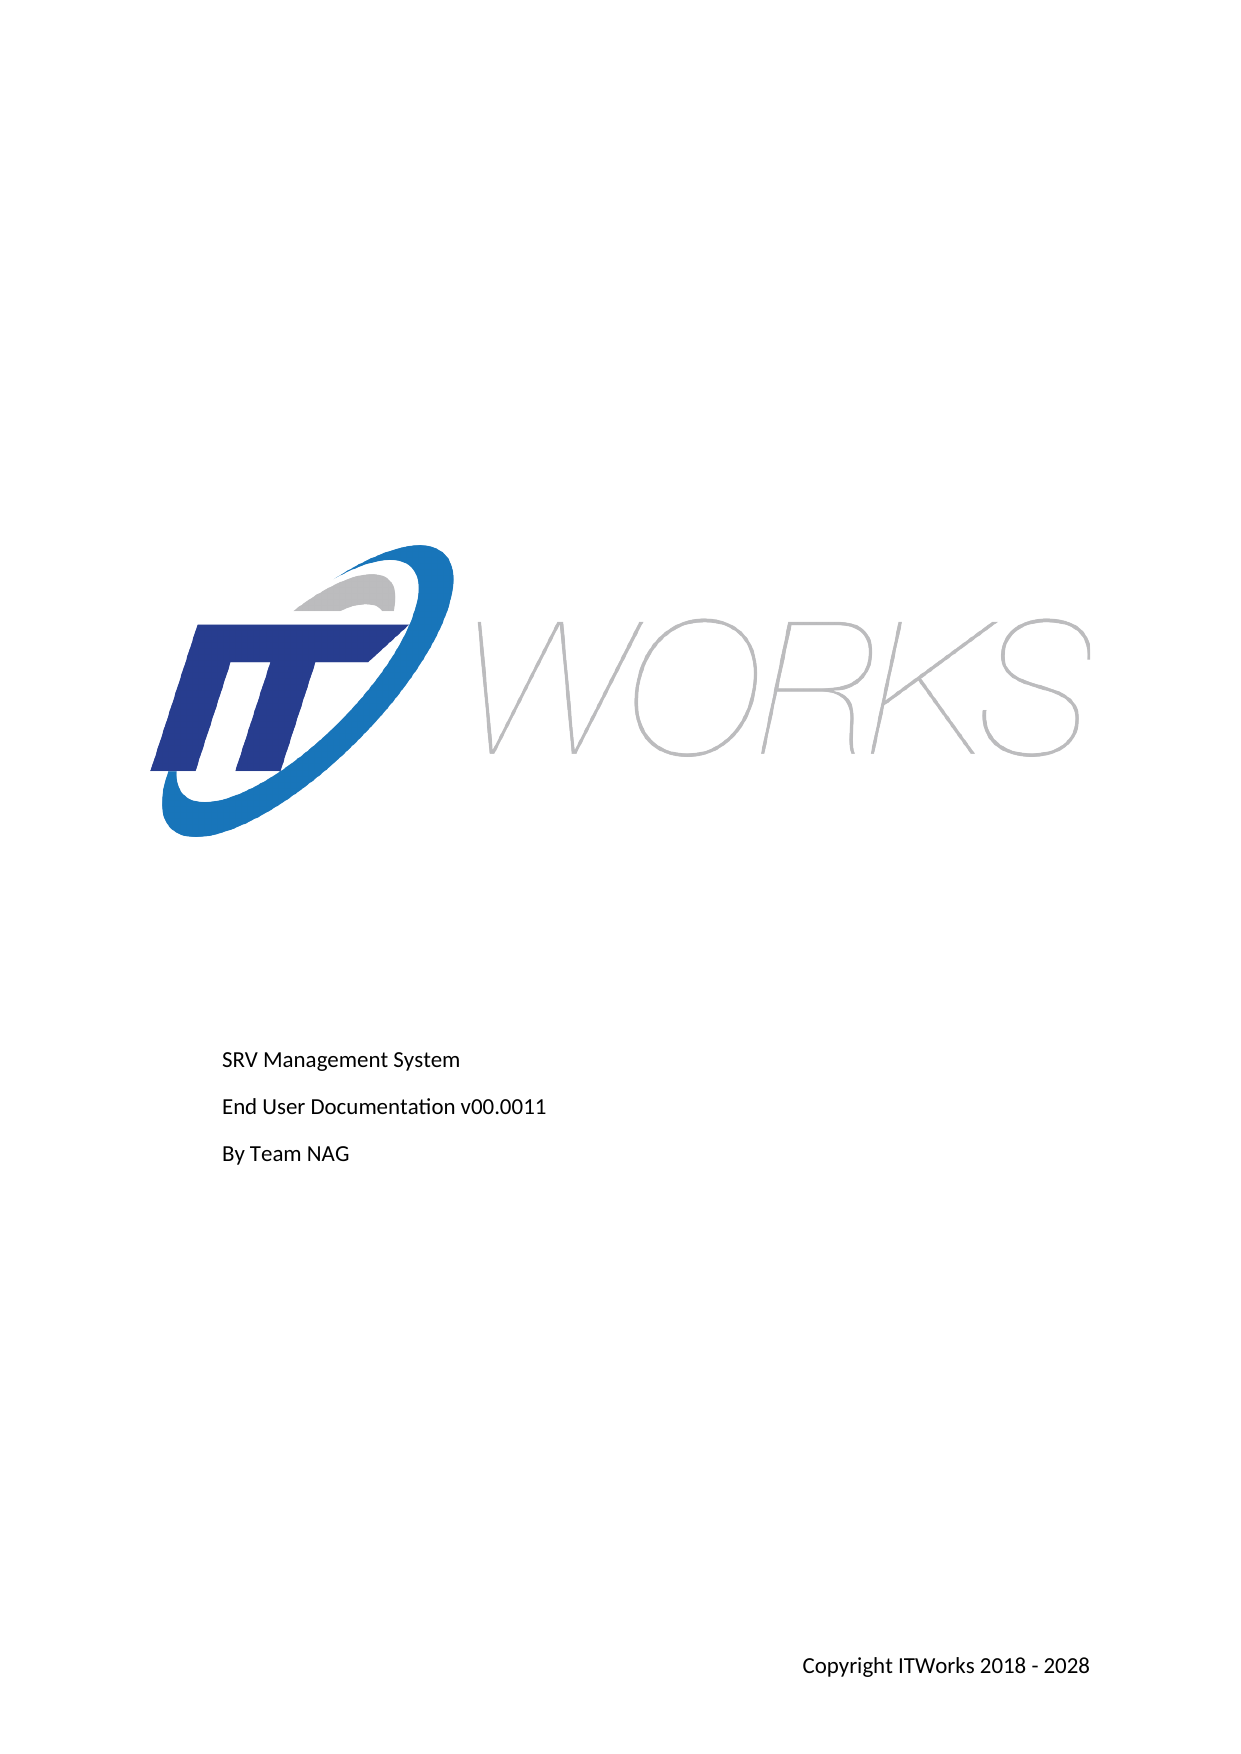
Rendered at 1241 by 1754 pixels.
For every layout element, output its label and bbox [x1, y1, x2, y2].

picture [150, 545, 1091, 837]
